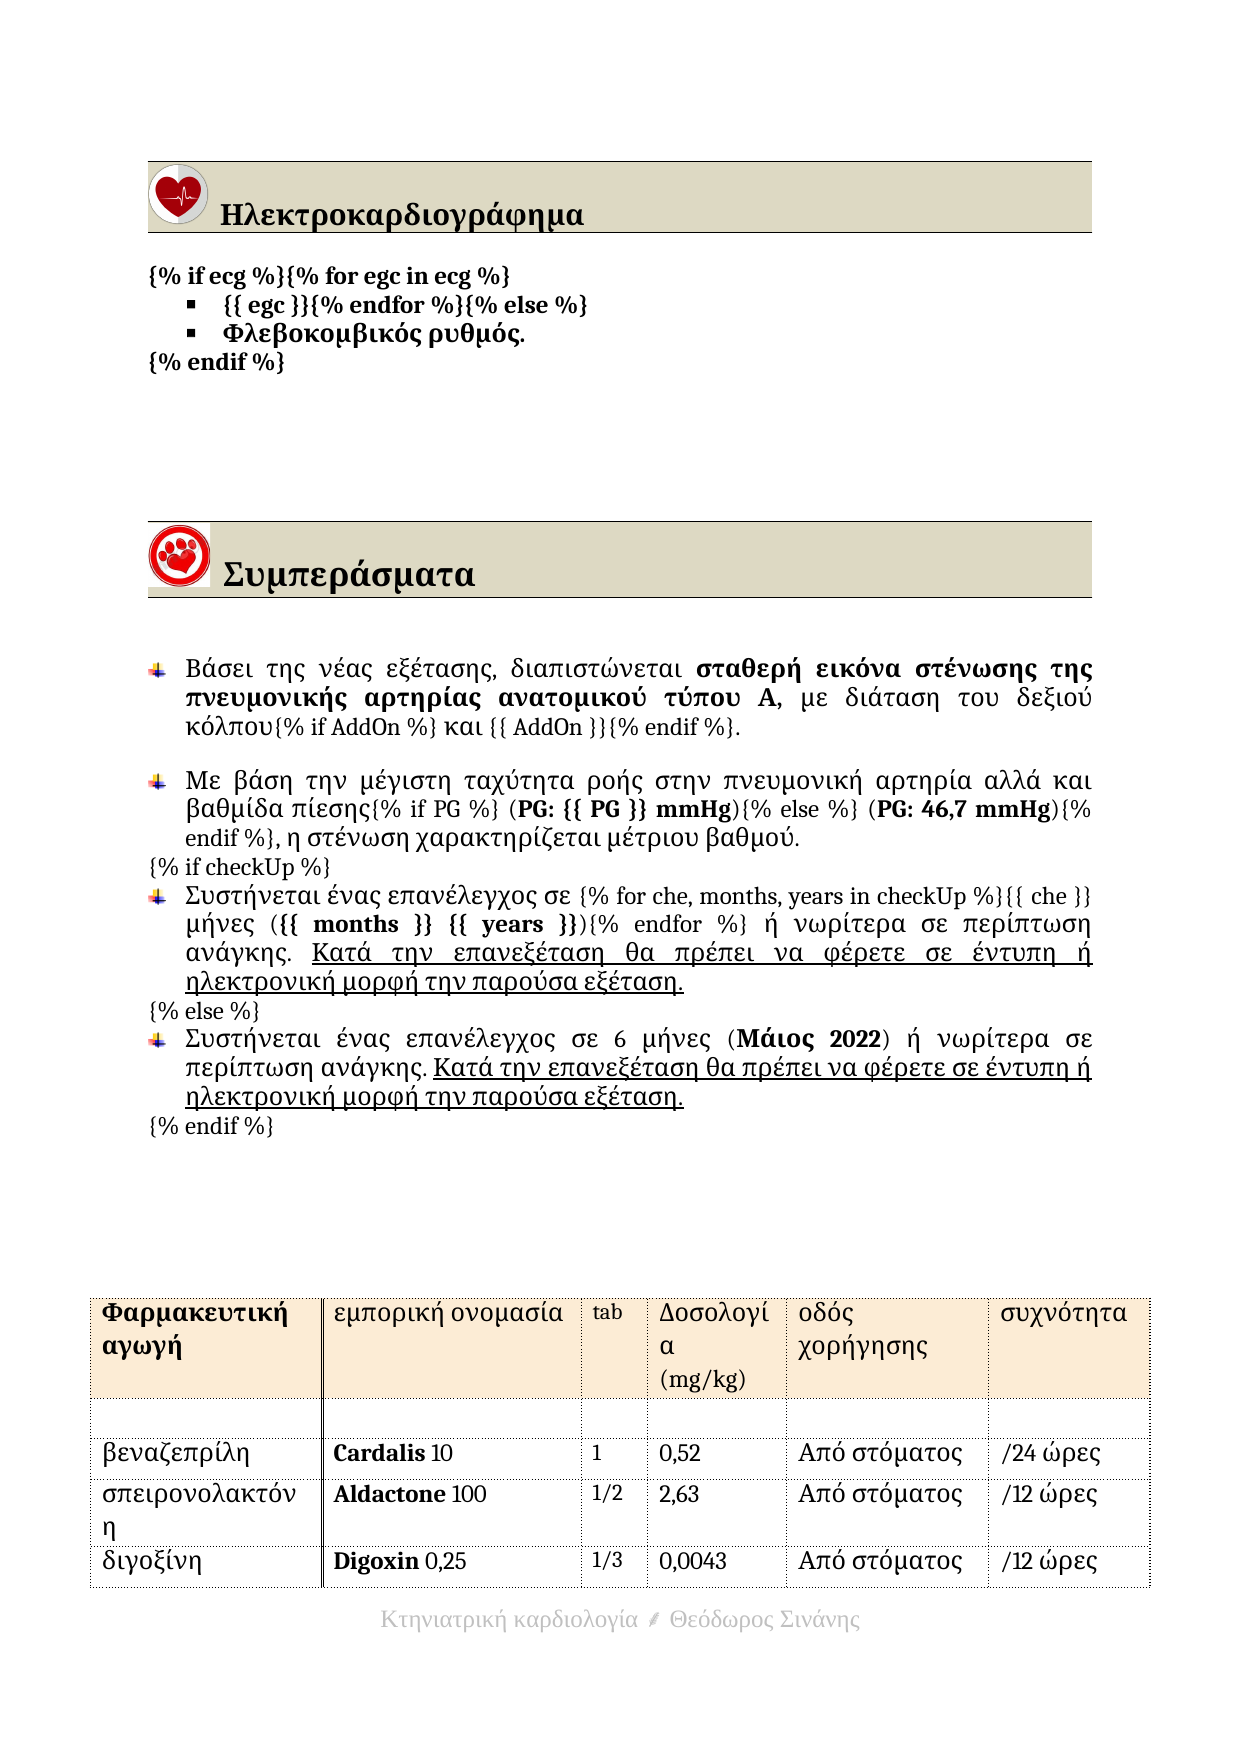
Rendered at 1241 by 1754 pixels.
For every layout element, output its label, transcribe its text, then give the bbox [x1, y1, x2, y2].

table_cell Aldactone 100 [324, 1479, 581, 1546]
list Με βάση την μέγιστη ταχύτητα ροής στην πνευμονική αρτηρία αλλά και βαθμίδα πίεσης{% if PG %} (PG: {{ PG }} mmHg){% else %} (PG: 46,7 mmHg){% endif %}, η στένωση χαρακτηρίζεται μέτριου βαθμού. [148, 767, 1092, 853]
table_cell /12 ώρες [989, 1546, 1150, 1587]
subtitle Συμπεράσματα [148, 522, 1092, 597]
table_header Φαρμακευτική αγωγή [90, 1298, 321, 1398]
picture [147, 164, 209, 225]
table_cell Digoxin 0,25 [324, 1546, 581, 1587]
table_cell διγοξίνη [90, 1546, 321, 1587]
list Φλεβοκομβικός ρυθμός. [185, 319, 1092, 348]
picture [148, 661, 166, 678]
table_cell Από στόματος [787, 1438, 989, 1479]
table_cell [787, 1398, 989, 1438]
table_header Δοσολογία (mg/kg) [648, 1298, 787, 1398]
table_cell [324, 1398, 581, 1438]
text {% if ecg %}{% for egc in ecg %} [148, 262, 1092, 291]
table_cell βεναζεπρίλη [90, 1438, 321, 1479]
text Ηλεκτροκαρδιογράφημα [148, 162, 1092, 232]
text {% endif %} [148, 348, 1092, 377]
table_header tab [581, 1298, 648, 1398]
table_cell 1/3 [581, 1546, 648, 1587]
table_cell [581, 1398, 648, 1438]
table_header συχνότητα [989, 1298, 1150, 1398]
list {{ egc }}{% endfor %}{% else %} [185, 291, 1092, 319]
table_header εμπορική ονομασία [324, 1298, 581, 1398]
text {% if checkUp %} [148, 853, 1092, 882]
list Συστήνεται ένας επανέλεγχος σε 6 μήνες (Μάιος 2022) ή νωρίτερα σε περίπτωση ανάγκης. Κατά την επανεξέταση θα πρέπει να φέρετε σε έντυπη ή ηλεκτρονική μορφή την παρούσα εξέταση. [148, 1025, 1092, 1112]
table_cell [989, 1398, 1150, 1438]
table_cell /24 ώρες [989, 1438, 1150, 1479]
table_cell Cardalis 10 [324, 1438, 581, 1479]
table_cell Από στόματος [787, 1479, 989, 1546]
table_header οδός χορήγησης [787, 1298, 989, 1398]
table_cell Από στόματος [787, 1546, 989, 1587]
text {% else %} [148, 997, 1092, 1025]
picture [147, 523, 211, 587]
text {% endif %} [148, 1112, 1092, 1140]
table_cell 2,63 [648, 1479, 787, 1546]
table_cell /12 ώρες [989, 1479, 1150, 1546]
table_cell 1/2 [581, 1479, 648, 1546]
list Βάσει της νέας εξέτασης, διαπιστώνεται σταθερή εικόνα στένωσης της πνευμονικής αρτηρίας ανατομικού τύπου Α, με διάταση του δεξιού κόλπου{% if AddOn %} και {{ AddOn }}{% endif %}. [148, 655, 1092, 742]
picture [148, 772, 166, 790]
table_cell [90, 1398, 321, 1438]
table_cell σπειρονολακτόνη [90, 1479, 321, 1546]
table_cell 1 [581, 1438, 648, 1479]
picture [148, 1031, 166, 1048]
table_cell 0,0043 [648, 1546, 787, 1587]
list Συστήνεται ένας επανέλεγχος σε {% for che, months, years in checkUp %}{{ che }} μήνες ({{ months }} {{ years }}){% endfor %} ή νωρίτερα σε περίπτωση ανάγκης. Κατά την επανεξέταση θα πρέπει να φέρετε σε έντυπη ή ηλεκτρονική μορφή την παρούσα εξέταση. [148, 882, 1092, 997]
picture [148, 887, 166, 905]
table_cell [648, 1398, 787, 1438]
table_cell 0,52 [648, 1438, 787, 1479]
